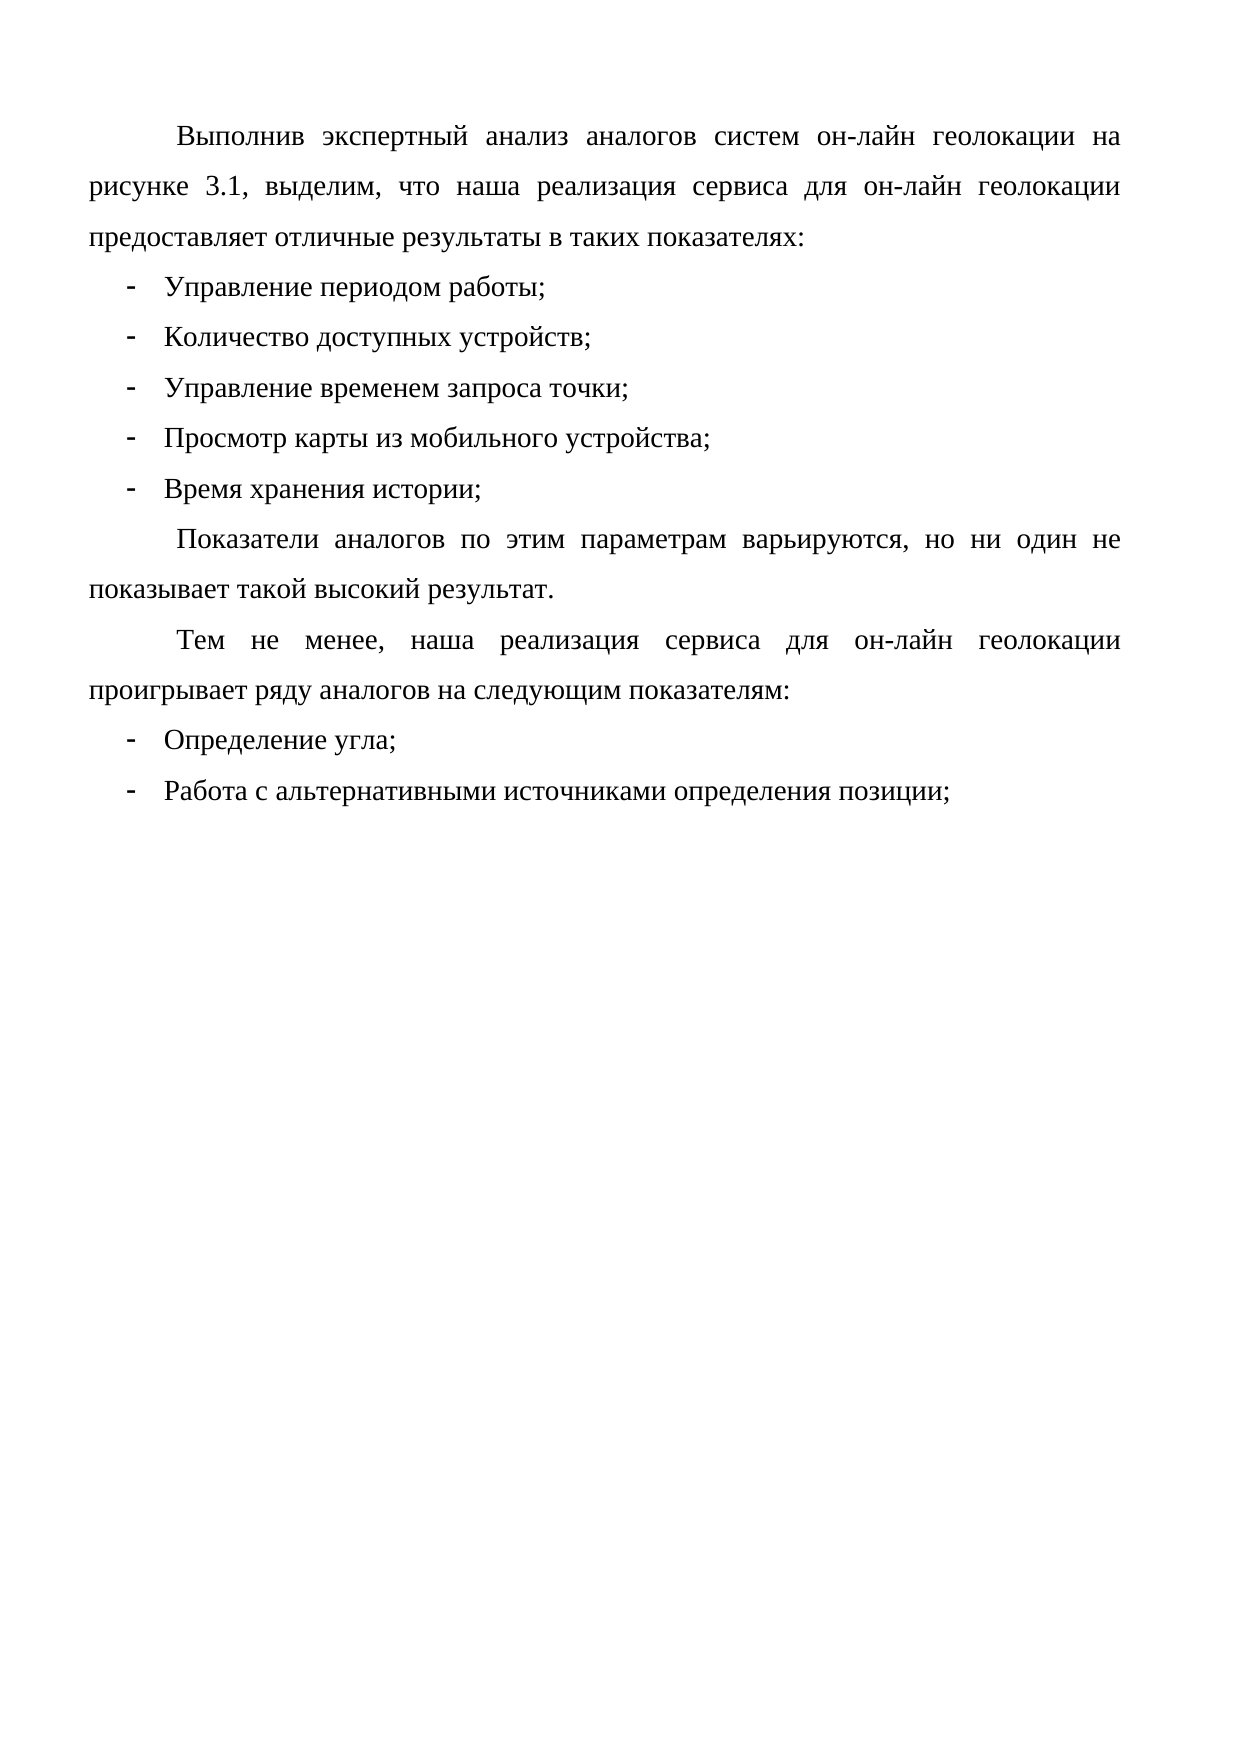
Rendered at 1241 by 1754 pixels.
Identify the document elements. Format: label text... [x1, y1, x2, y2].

list Управление временем запроса точки; [126, 370, 1122, 403]
list Работа с альтернативными источниками определения позиции; [126, 773, 1122, 806]
list Просмотр карты из мобильного устройства; [126, 420, 1122, 454]
list Количество доступных устройств; [126, 319, 1122, 353]
text Показатели аналогов по этим параметрам варьируются, но ни один не показывает такой высокий результат. [88, 521, 1122, 605]
list Время хранения истории; [126, 471, 1122, 504]
list Определение угла; [126, 722, 1122, 756]
text Тем не менее, наша реализация сервиса для он-лайн геолокации проигрывает ряду аналогов на следующим показателям: [88, 622, 1122, 706]
text Выполнив экспертный анализ аналогов систем он-лайн геолокации на рисунке 3.1, выделим, что наша реализация сервиса для он-лайн геолокации предоставляет отличные результаты в таких показателях: [88, 118, 1122, 252]
list Управление периодом работы; [126, 269, 1122, 303]
